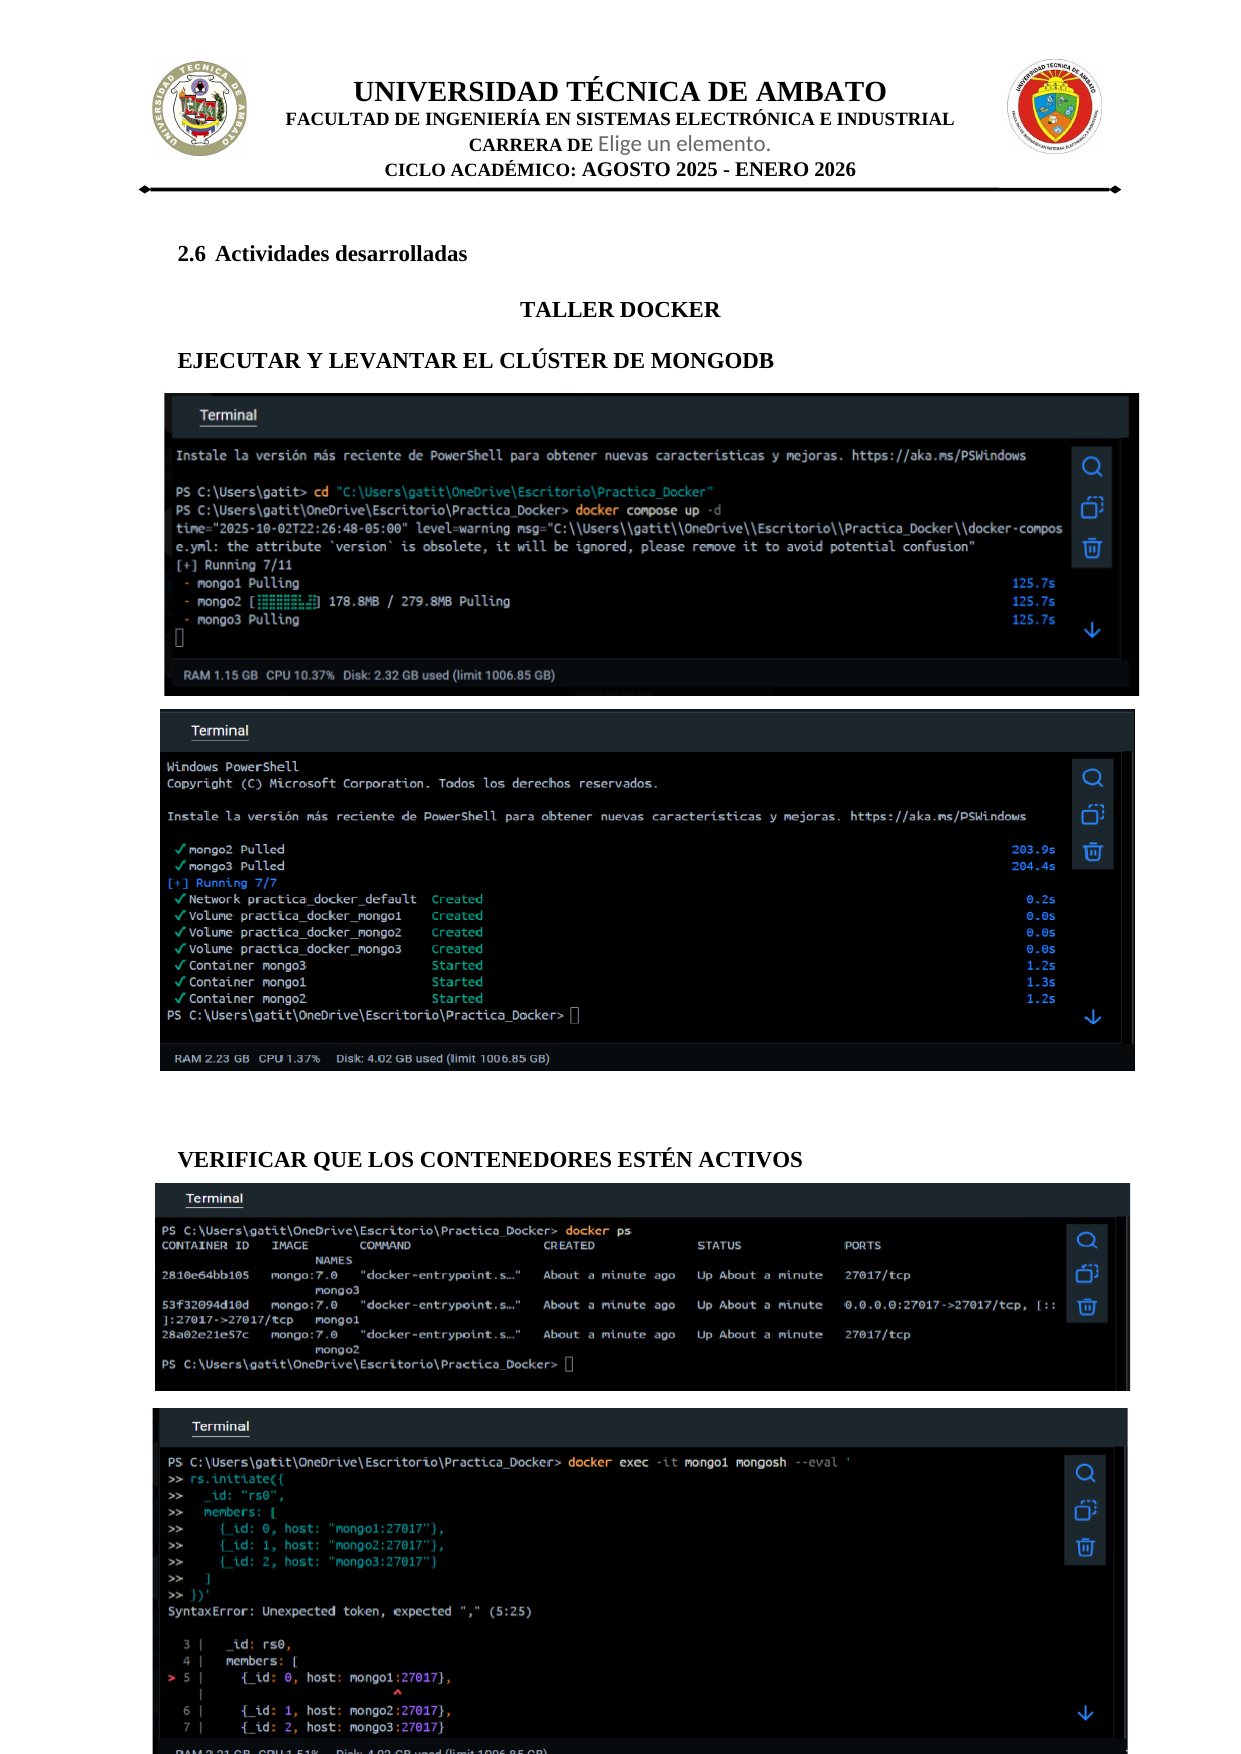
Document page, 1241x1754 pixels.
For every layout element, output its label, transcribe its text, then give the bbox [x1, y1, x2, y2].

text VERIFICAR QUE LOS CONTENEDORES ESTÉN ACTIVOS [177, 1146, 1063, 1173]
picture [155, 1183, 1130, 1391]
picture [152, 1408, 1128, 1754]
picture [160, 709, 1135, 1071]
text TALLER DOCKER [177, 296, 1063, 322]
text EJECUTAR Y LEVANTAR EL CLÚSTER DE MONGODB [177, 347, 1063, 373]
subtitle Actividades desarrolladas [177, 239, 1063, 266]
picture [164, 393, 1140, 696]
picture [152, 61, 247, 156]
picture [1007, 59, 1102, 154]
